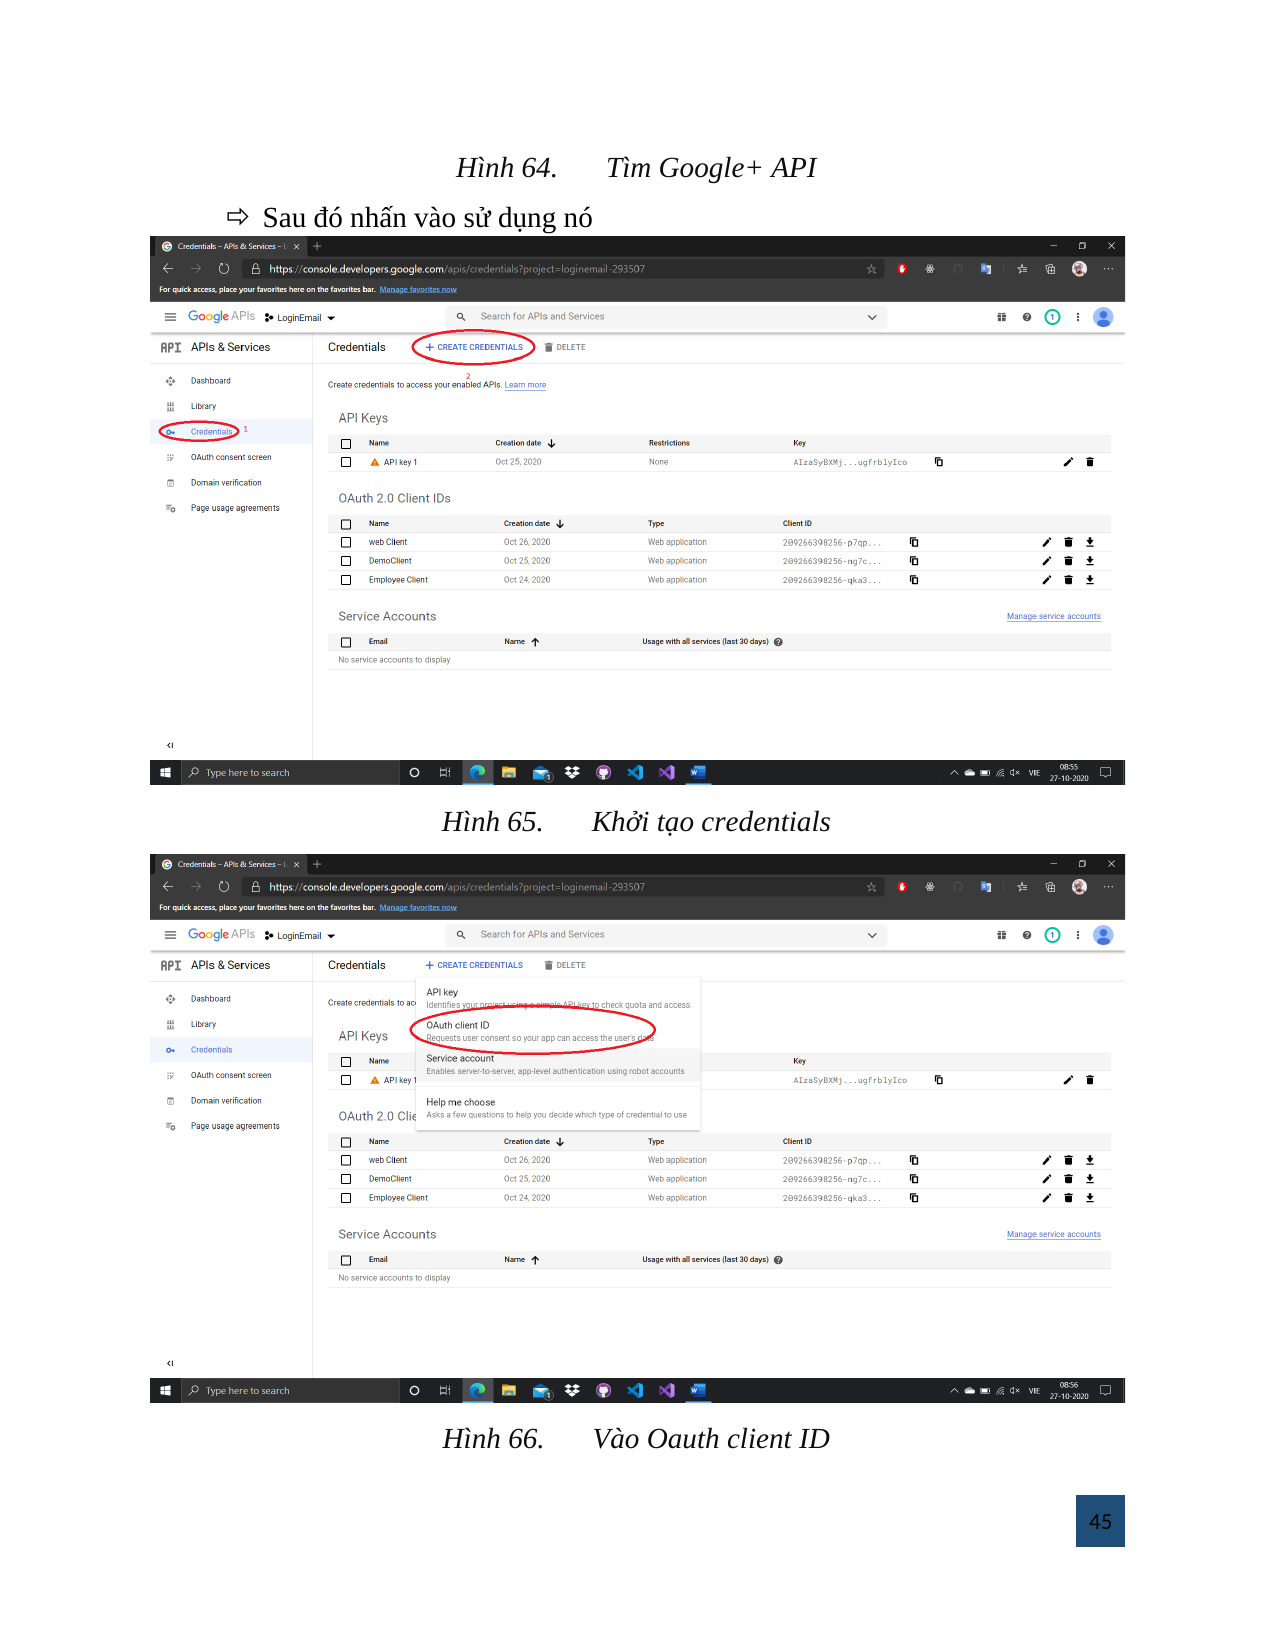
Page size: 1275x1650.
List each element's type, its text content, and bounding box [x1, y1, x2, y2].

text Khởi tạo credentials [150, 804, 1125, 837]
picture [150, 236, 1125, 785]
picture [150, 854, 1125, 1403]
text Tìm Google+ API [150, 150, 1125, 183]
text Vào Oauth client ID [150, 1421, 1125, 1455]
list Sau đó nhấn vào sử dụng nó [225, 200, 1125, 234]
